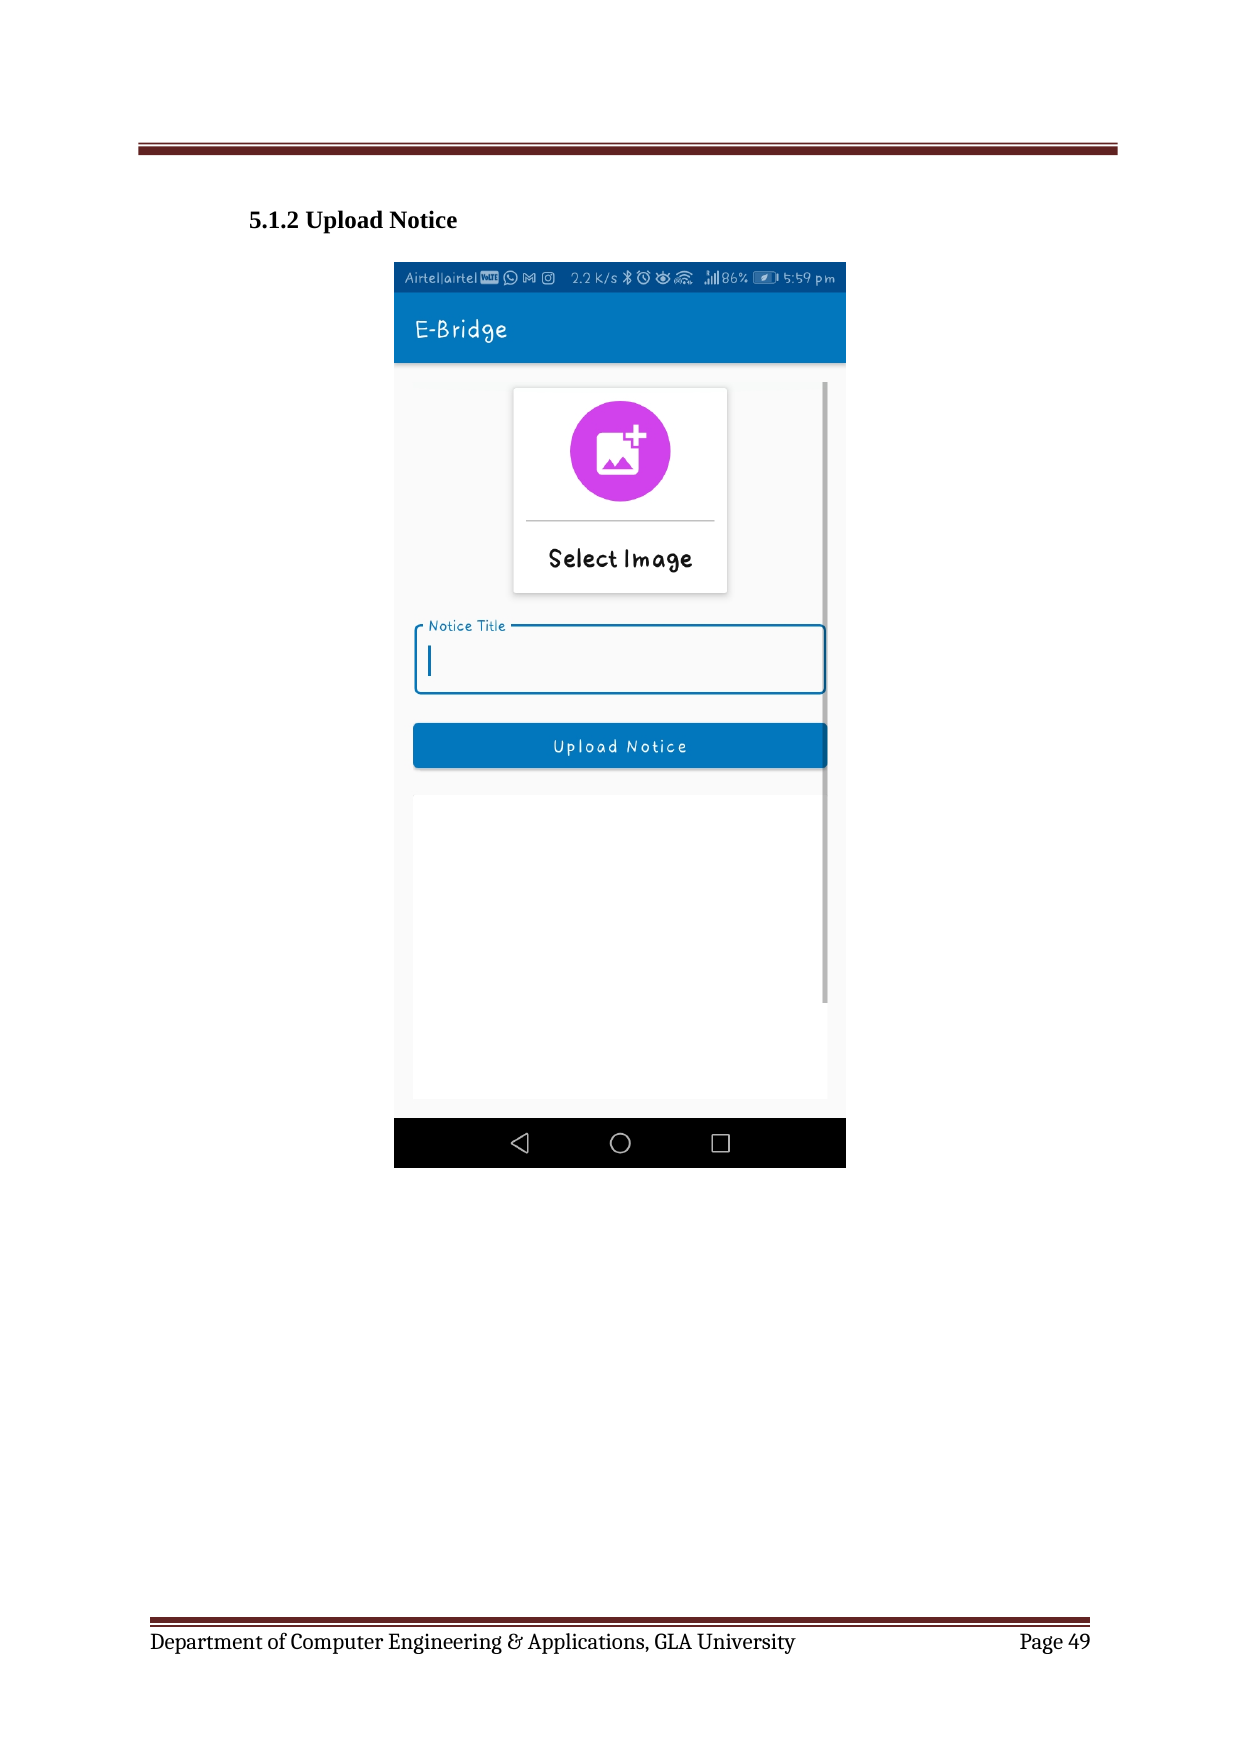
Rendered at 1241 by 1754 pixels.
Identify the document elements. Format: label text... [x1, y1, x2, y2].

picture [394, 262, 846, 1168]
text 5.1.2 Upload Notice [150, 205, 1090, 234]
